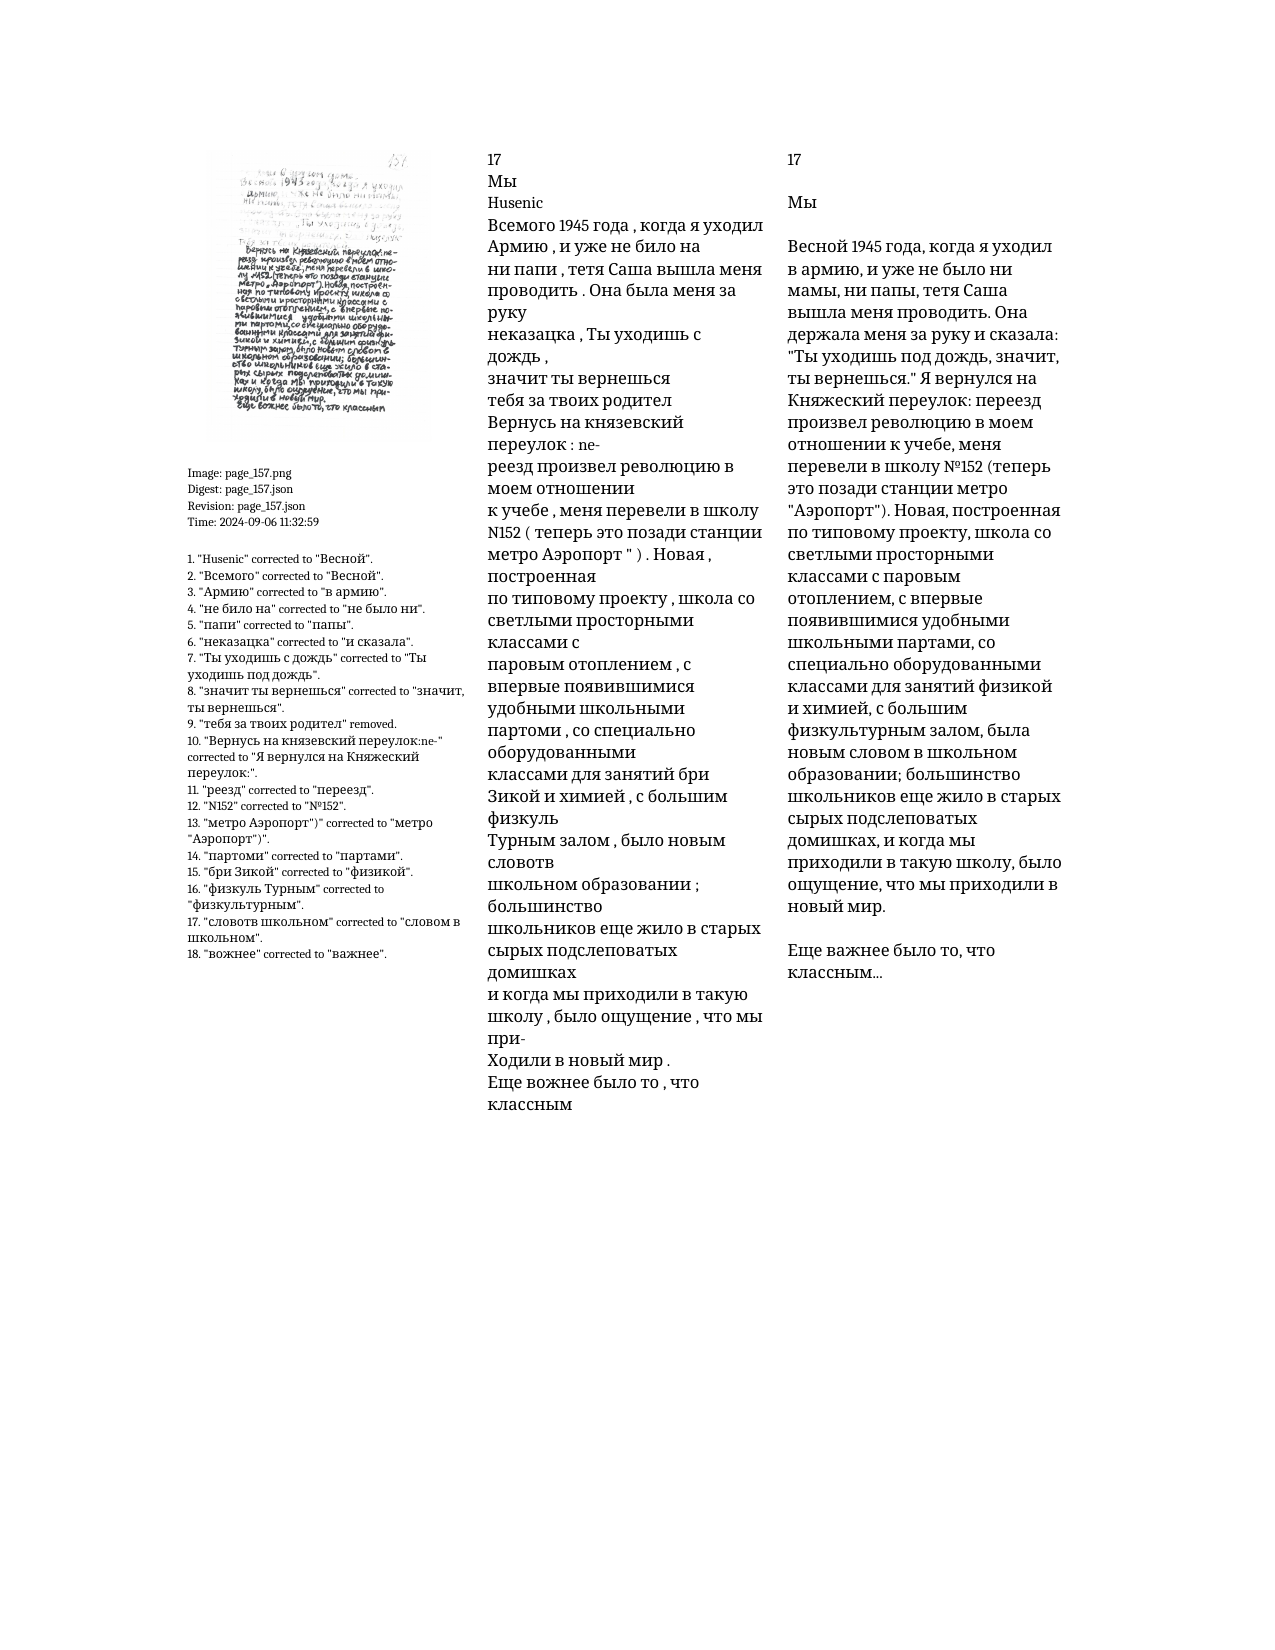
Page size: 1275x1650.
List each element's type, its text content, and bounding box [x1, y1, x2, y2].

table_header 17 Мы Весной 1945 года, когда я уходил в армию, и уже не было ни мамы, ни папы, тетя Саша вышла меня проводить. Она держала меня за руку и сказала: "Ты уходишь под дождь, значит, ты вернешься." Я вернулся на Княжеский переулок: переезд произвел революцию в моем отношении к учебе, меня перевели в школу №152 (теперь это позади станции метро "Аэропорт"). Новая, построенная по типовому проекту, школа со светлыми просторными классами с паровым отоплением, с впервые появившимися удобными школьными партами, со специально оборудованными классами для занятий физикой и химией, с большим физкультурным залом, была новым словом в школьном образовании; большинство школьников еще жило в старых сырых подслеповатых домишках, и когда мы приходили в такую школу, было ощущение, что мы приходили в новый мир. Еще важнее было то, что классным... [776, 150, 1076, 1500]
table_header Image: page_157.png Digest: page_157.json Revision: page_157.json Time: 2024-09-06 11:32:59 1. "Husenic" corrected to "Весной". 2. "Всемого" corrected to "Весной". 3. "Армию" corrected to "в армию". 4. "не било на" corrected to "не было ни". 5. "папи" corrected to "папы". 6. "неказацка" corrected to "и сказала". 7. "Ты уходишь с дождь" corrected to "Ты уходишь под дождь". 8. "значит ты вернешься" corrected to "значит, ты вернешься". 9. "тебя за твоих родител" removed. 10. "Вернусь на князевский переулок:ne-" corrected to "Я вернулся на Княжеский переулок:". 11. "реезд" corrected to "переезд". 12. "N152" corrected to "№152". 13. "метро Аэропорт")" corrected to "метро "Аэропорт")". 14. "партоми" corrected to "партами". 15. "бри Зикой" corrected to "физикой". 16. "физкуль Турным" corrected to "физкультурным". 17. "словотв школьном" corrected to "словом в школьном". 18. "вожнее" corrected to "важнее". [176, 150, 476, 1500]
picture [206, 150, 432, 442]
table_header 17 Мы Husenic Всемого 1945 года , когда я уходил Армию , и уже не било на ни папи , тетя Саша вышла меня проводить . Она была меня за руку неказацка , Ты уходишь с дождь , значит ты вернешься тебя за твоих родител Вернусь на князевский переулок : ne- реезд произвел революцию в моем отношении к учебе , меня перевели в школу N152 ( теперь это позади станции метро Аэропорт " ) . Новая , построенная по типовому проекту , школа со светлыми просторными классами с паровым отоплением , с впервые появившимися удобными школьными партоми , со специально оборудованными классами для занятий бри Зикой и химией , с большим физкуль Турным залом , было новым словотв школьном образовании ; большинство школьников еще жило в старых сырых подслеповатых домишках и когда мы приходили в такую школу , было ощущение , что мы при- Ходили в новый мир . Еще вожнее было то , что классным [476, 150, 776, 1500]
